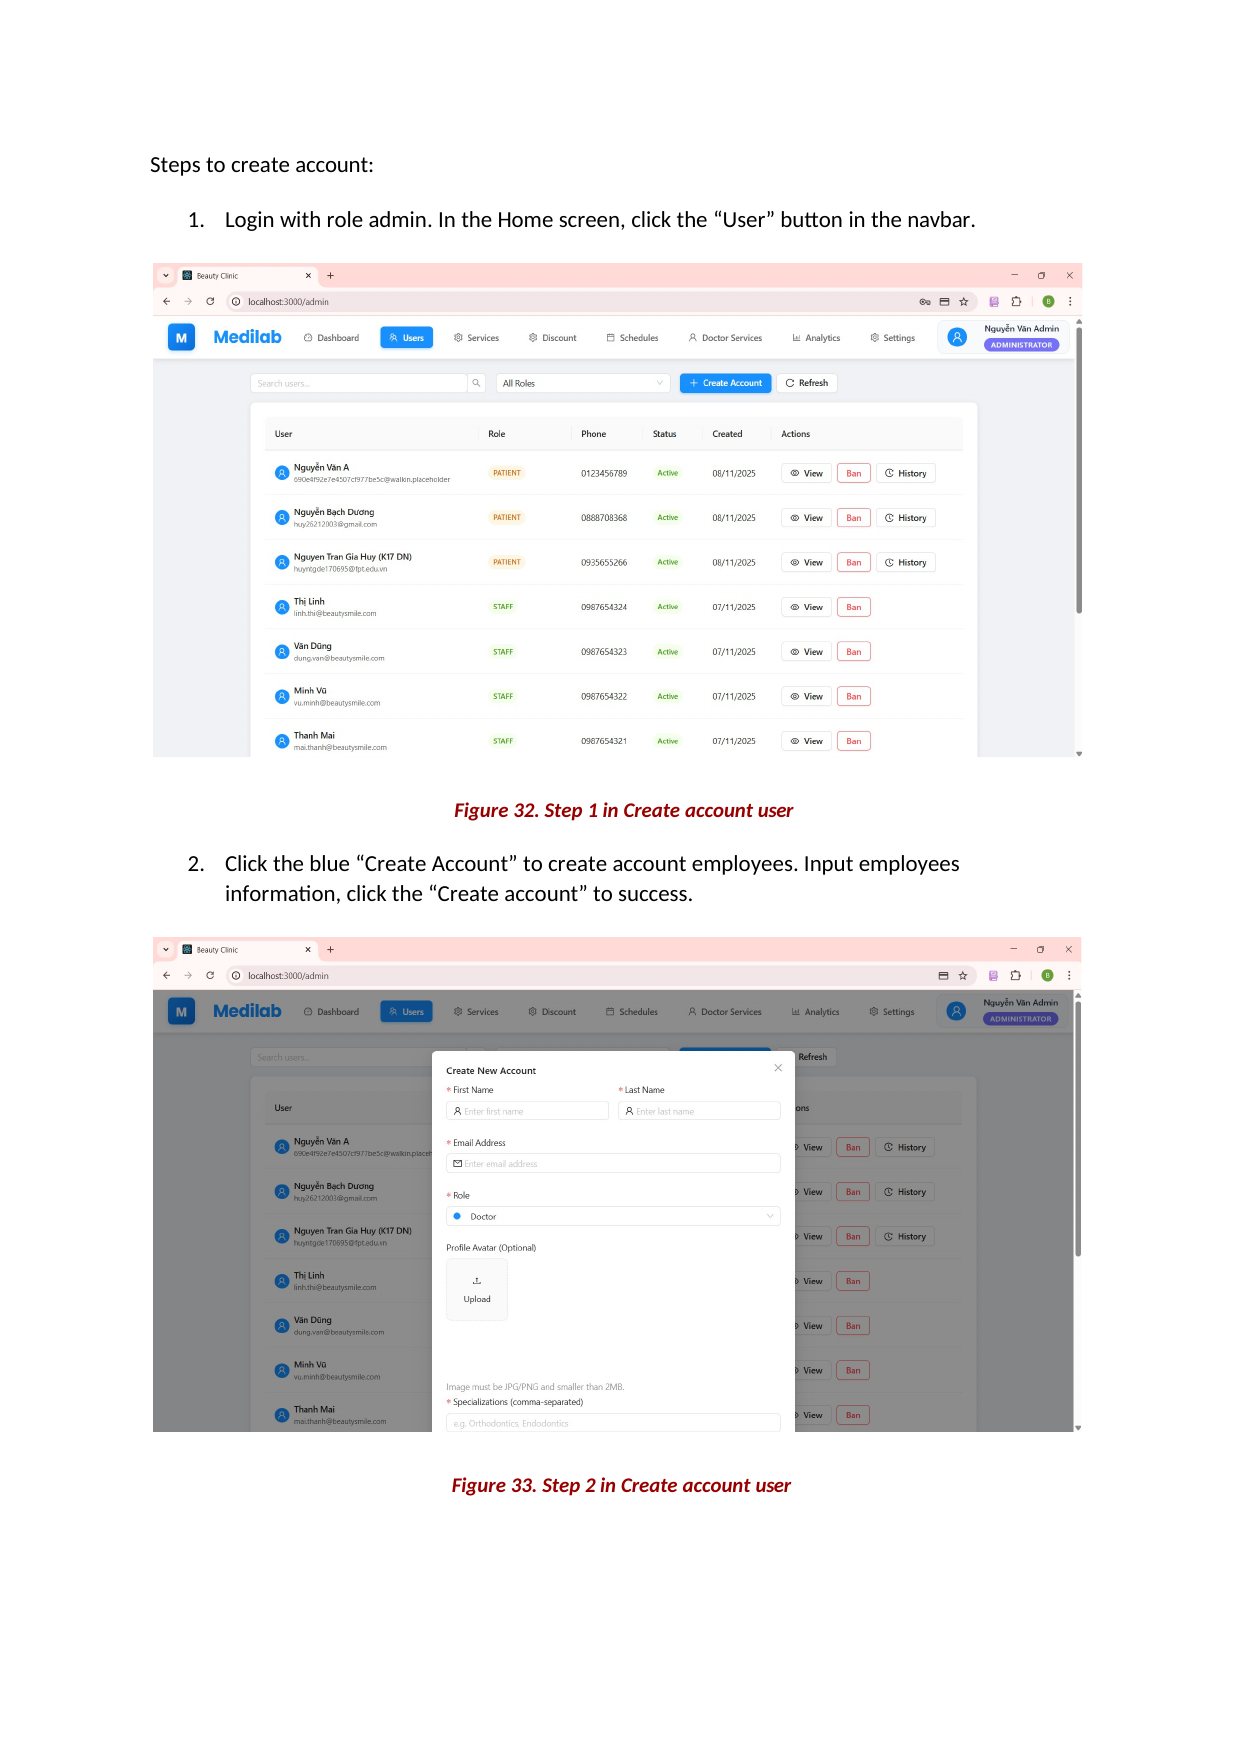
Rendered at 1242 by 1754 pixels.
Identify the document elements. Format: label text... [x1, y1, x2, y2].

picture [153, 937, 1082, 1432]
text Steps to create account: [150, 150, 1109, 178]
text Figure 32. Step 1 in Create account user [152, 797, 1095, 822]
picture [153, 263, 1083, 757]
list Login with role admin. In the Home screen, click the “User” button in the navbar. [187, 206, 1109, 234]
text Figure 33. Step 2 in Create account user [148, 1472, 1095, 1498]
list Click the blue “Create Account” to create account employees. Input employees information, click the “Create account” to success. [187, 849, 1078, 908]
